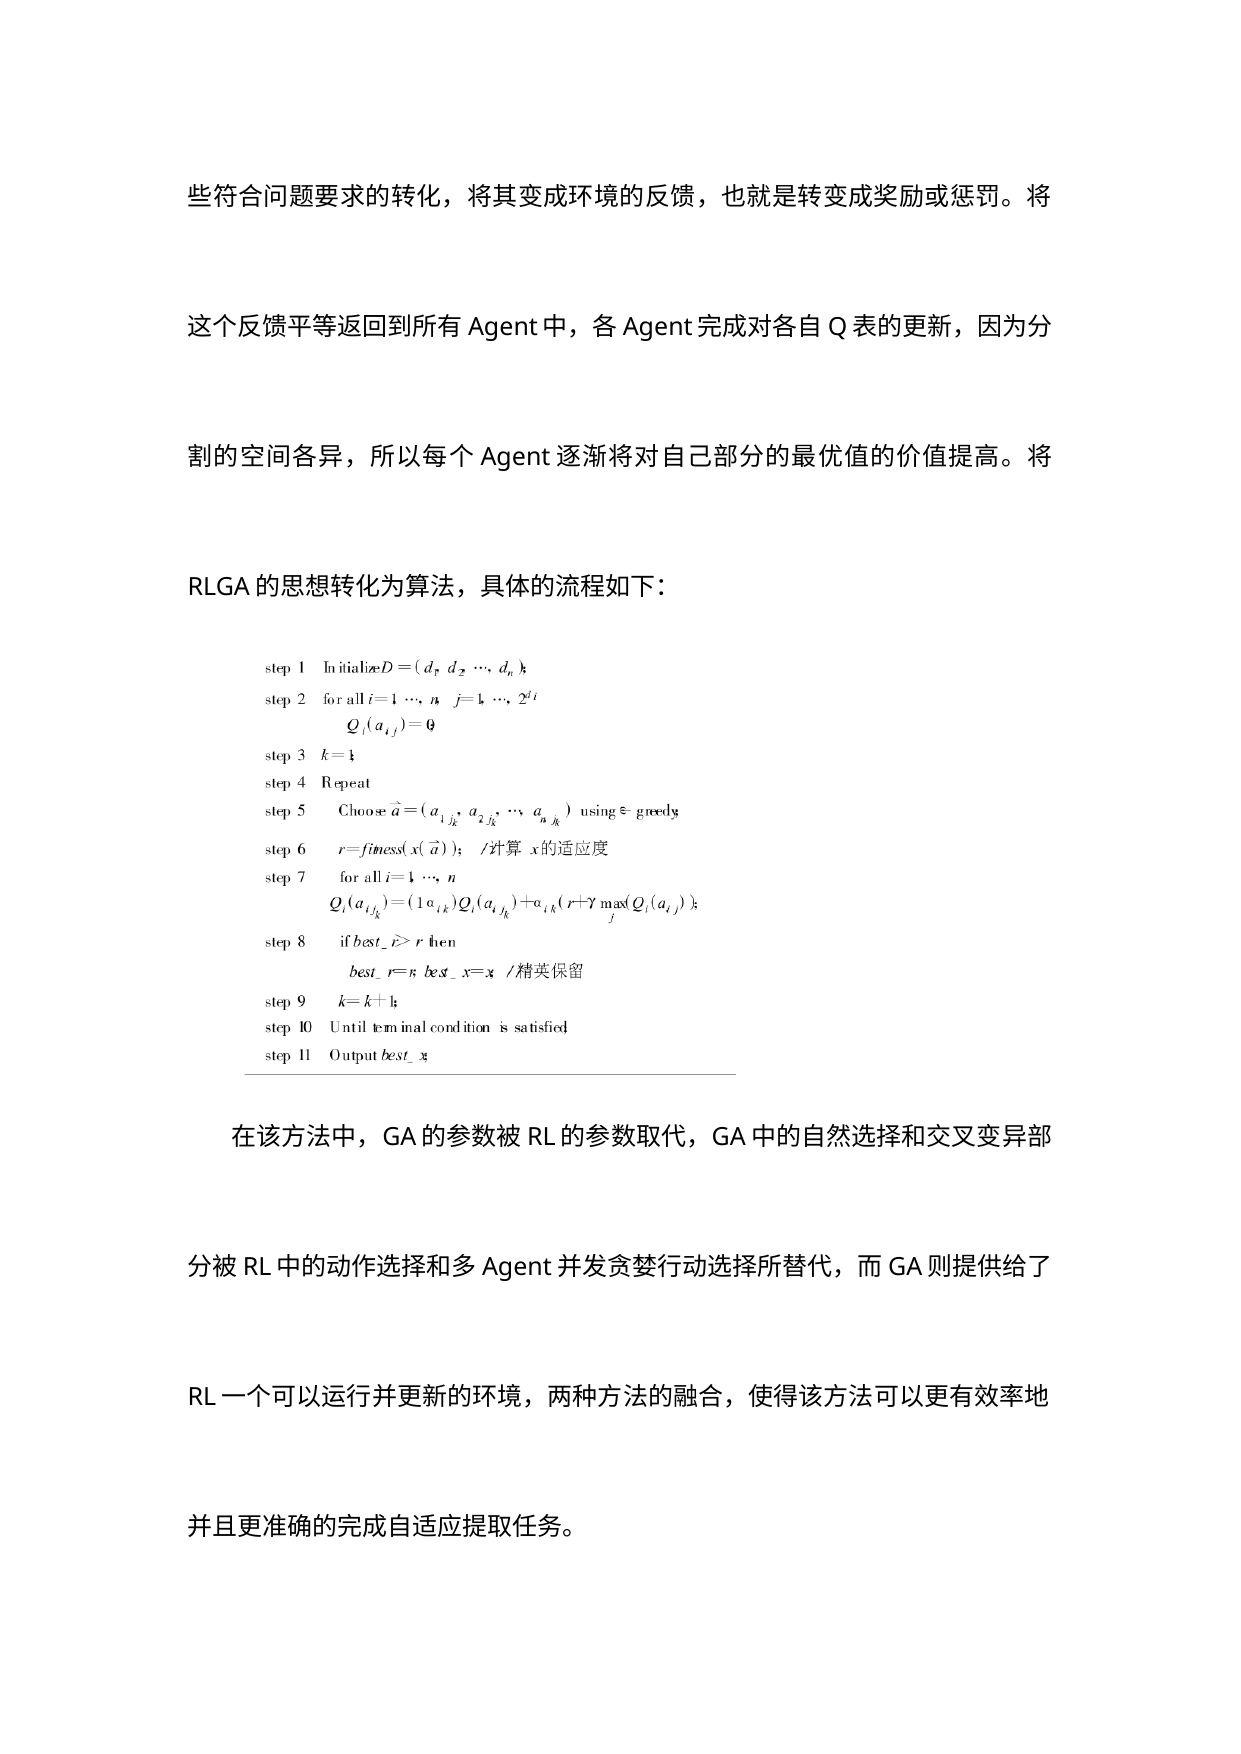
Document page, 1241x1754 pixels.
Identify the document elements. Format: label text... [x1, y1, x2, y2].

text 在该方法中，GA的参数被RL的参数取代，GA中的自然选择和交叉变异部分被RL中的动作选择和多Agent并发贪婪行动选择所替代，而GA则提供给了RL一个可以运行并更新的环境，两种方法的融合，使得该方法可以更有效率地并且更准确的完成自适应提取任务。 [187, 1102, 1053, 1557]
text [187, 162, 1053, 617]
picture [237, 653, 736, 1075]
